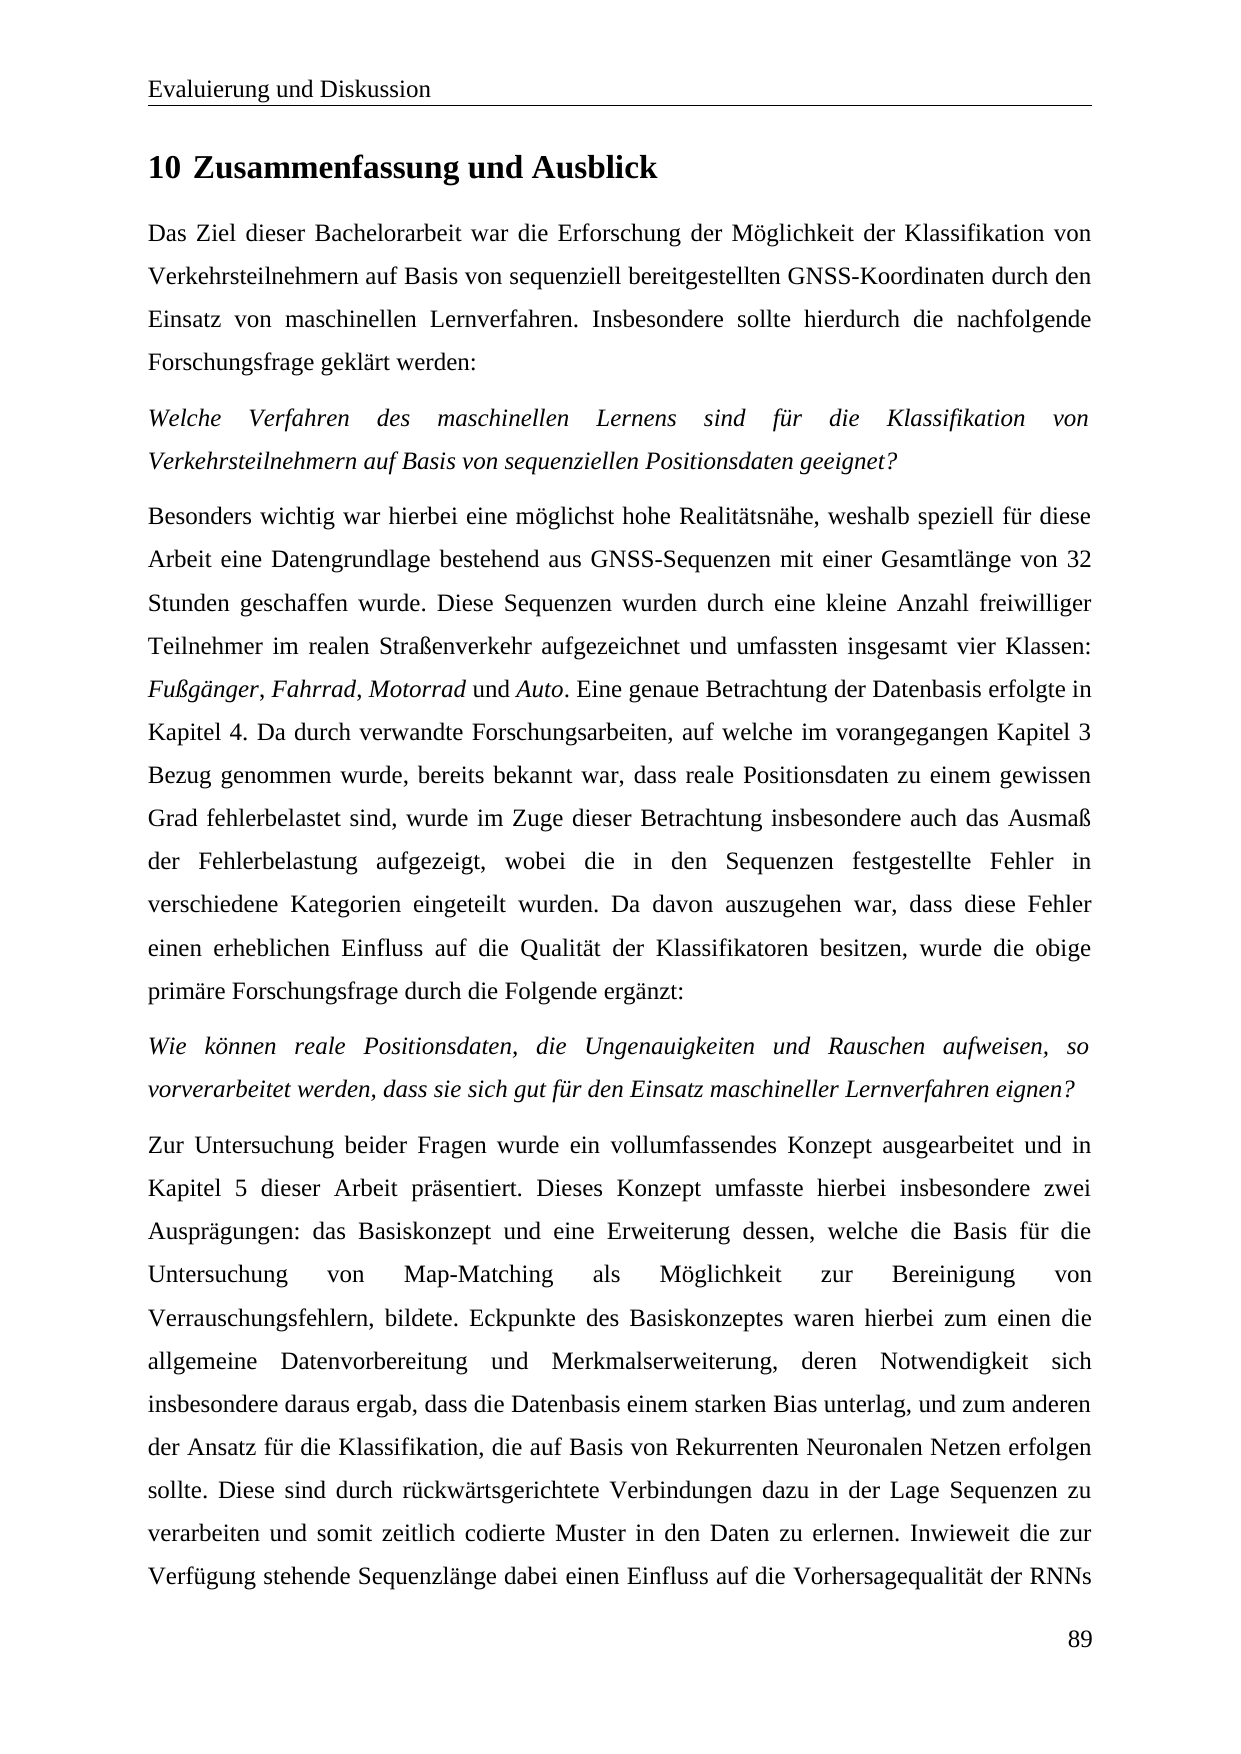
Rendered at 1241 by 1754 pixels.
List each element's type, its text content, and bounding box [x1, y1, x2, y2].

text Wie können reale Positionsdaten, die Ungenauigkeiten und Rauschen aufweisen, so vorverarbeitet werden, dass sie sich gut für den Einsatz maschineller Lernverfahren eignen? [148, 1031, 1092, 1103]
text Welche Verfahren des maschinellen Lernens sind für die Klassifikation von Verkehrsteilnehmern auf Basis von sequenziellen Positionsdaten geeignet? [148, 403, 1092, 474]
text Das Ziel dieser Bachelorarbeit war die Erforschung der Möglichkeit der Klassifikation von Verkehrsteilnehmern auf Basis von sequenziell bereitgestellten GNSS-Koordinaten durch den Einsatz von maschinellen Lernverfahren. Insbesondere sollte hierdurch die nachfolgende Forschungsfrage geklärt werden: [148, 218, 1092, 376]
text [148, 1130, 1092, 1590]
subtitle Zusammenfassung und Ausblick [148, 148, 1092, 186]
text Besonders wichtig war hierbei eine möglichst hohe Realitätsnähe, weshalb speziell für diese Arbeit eine Datengrundlage bestehend aus GNSS-Sequenzen mit einer Gesamtlänge von 32 Stunden geschaffen wurde. Diese Sequenzen wurden durch eine kleine Anzahl freiwilliger Teilnehmer im realen Straßenverkehr aufgezeichnet und umfassten insgesamt vier Klassen: Fußgänger, Fahrrad, Motorrad und Auto. Eine genaue Betrachtung der Datenbasis erfolgte in Kapitel 4. Da durch verwandte Forschungsarbeiten, auf welche im vorangegangen Kapitel 3 Bezug genommen wurde, bereits bekannt war, dass reale Positionsdaten zu einem gewissen Grad fehlerbelastet sind, wurde im Zuge dieser Betrachtung insbesondere auch das Ausmaß der Fehlerbelastung aufgezeigt, wobei die in den Sequenzen festgestellte Fehler in verschiedene Kategorien eingeteilt wurden. Da davon auszugehen war, dass diese Fehler einen erheblichen Einfluss auf die Qualität der Klassifikatoren besitzen, wurde die obige primäre Forschungsfrage durch die Folgende ergänzt: [148, 501, 1092, 1004]
